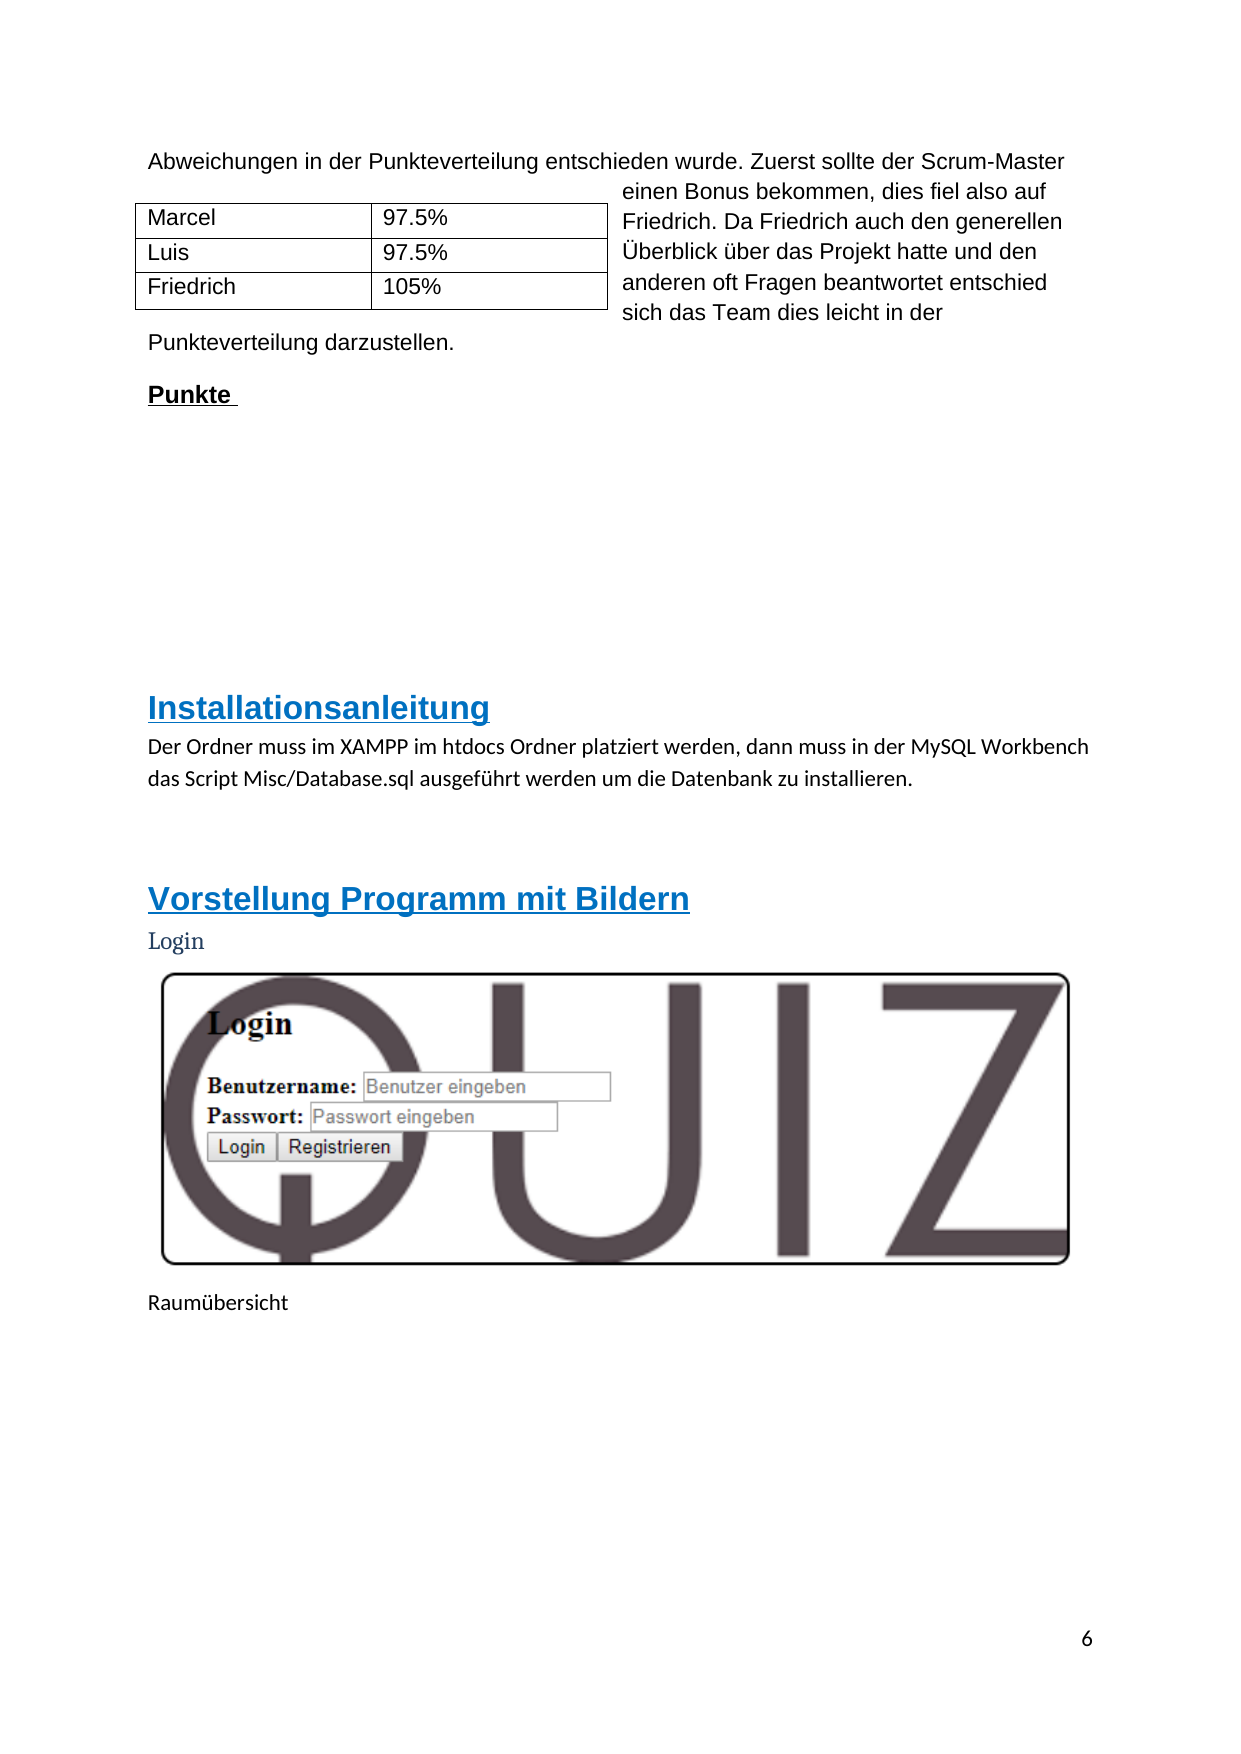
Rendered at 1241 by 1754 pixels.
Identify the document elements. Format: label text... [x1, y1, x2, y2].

text Der Ordner muss im XAMPP im htdocs Ordner platziert werden, dann muss in der MySQL Workbench das Script Misc/Database.sql ausgeführt werden um die Datenbank zu installieren. [148, 732, 1093, 793]
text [148, 148, 1093, 355]
subtitle Punkte [148, 380, 1093, 409]
table_header Marcel [136, 204, 371, 238]
text Raumübersicht [148, 1288, 1093, 1316]
subtitle Vorstellung Programm mit Bildern [148, 879, 1093, 917]
table_cell Friedrich [136, 273, 371, 309]
table_cell 105% [372, 273, 607, 309]
table_header 97.5% [372, 204, 607, 238]
table_cell Luis [136, 239, 371, 272]
subtitle Login [148, 927, 1093, 956]
picture [147, 960, 1093, 1284]
subtitle Installationsanleitung [148, 688, 1093, 727]
table_cell 97.5% [372, 239, 607, 272]
